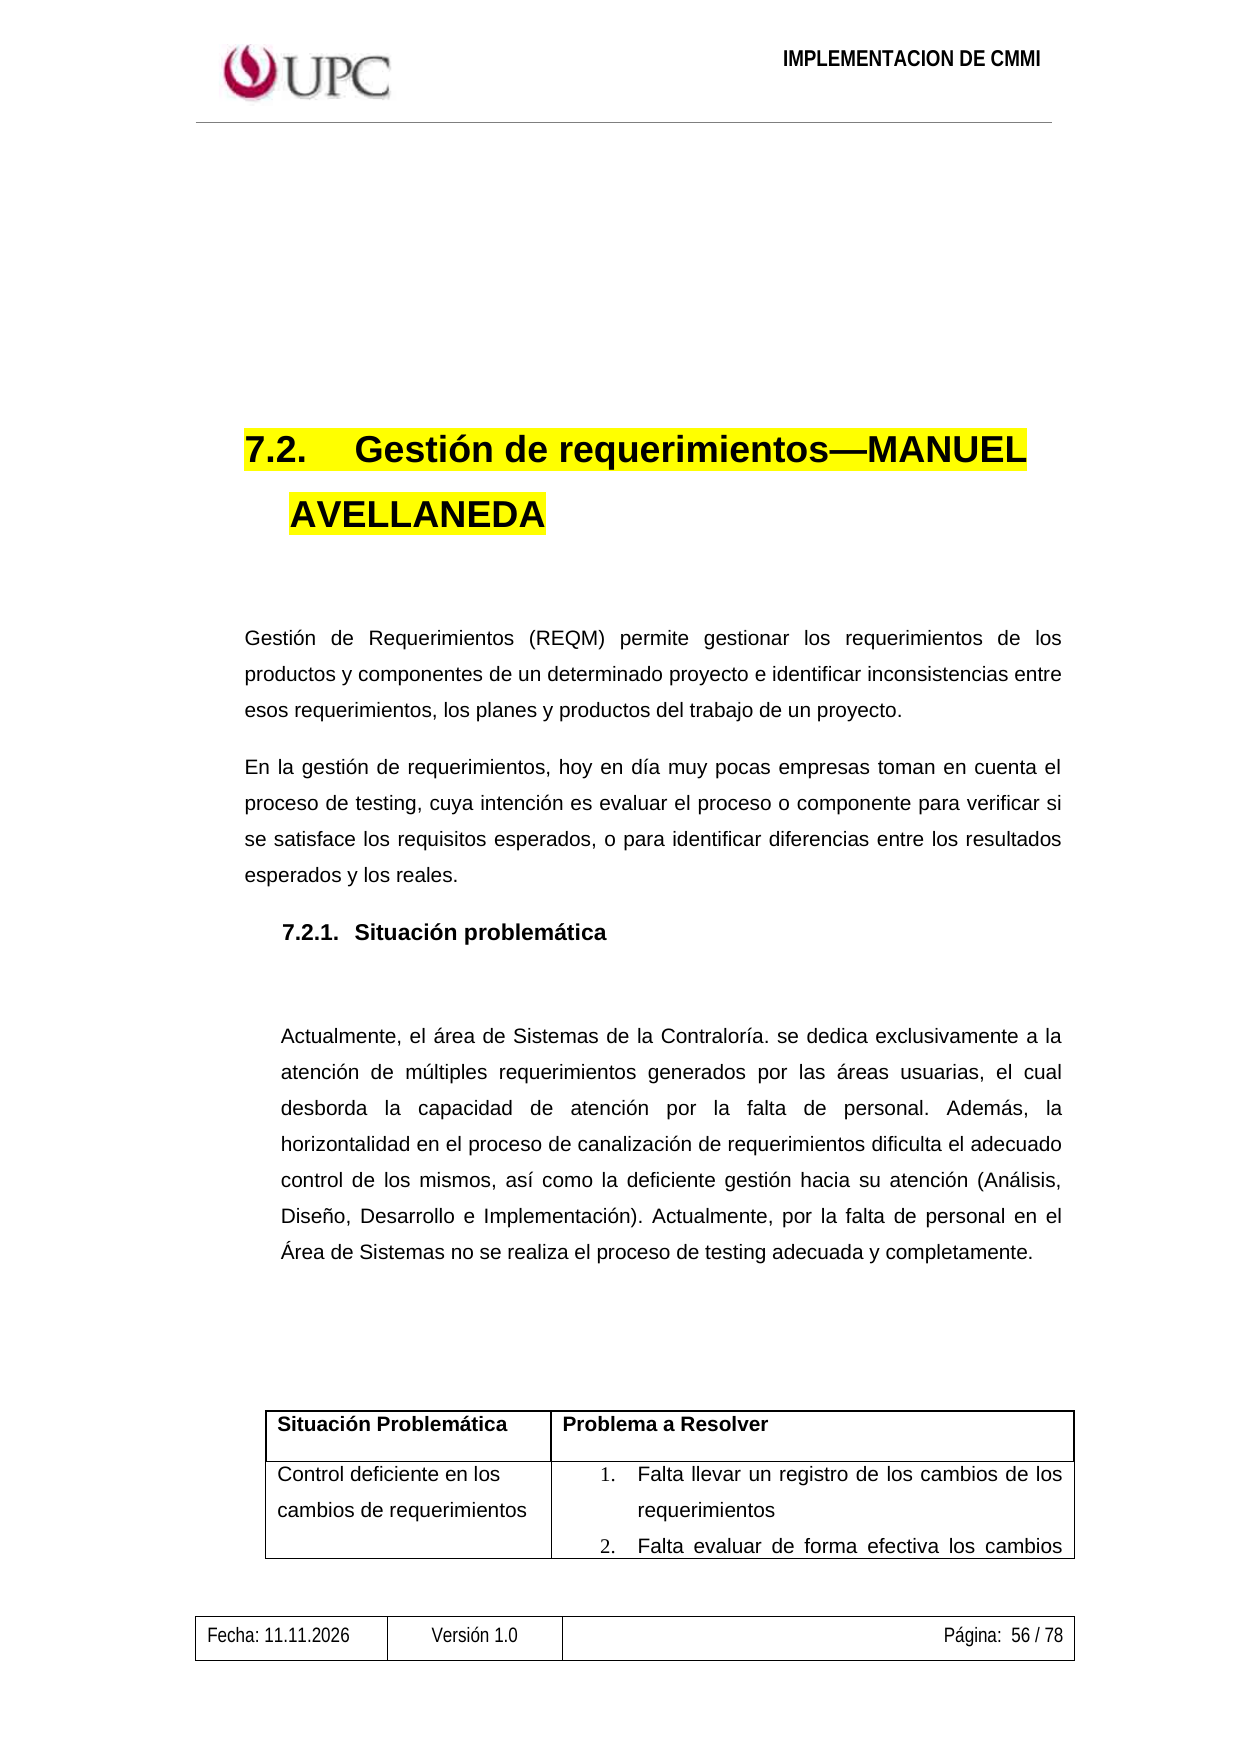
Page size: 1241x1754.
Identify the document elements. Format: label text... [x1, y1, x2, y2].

text Gestión de Requerimientos (REQM) permite gestionar los requerimientos de los productos y componentes de un determinado proyecto e identificar inconsistencias entre esos requerimientos, los planes y productos del trabajo de un proyecto. [244, 626, 1063, 722]
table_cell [266, 1462, 551, 1558]
table_header Situación Problemática [267, 1412, 550, 1461]
table_header Problema a Resolver [552, 1412, 1073, 1461]
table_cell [552, 1462, 1074, 1558]
subtitle Situación problemática [282, 919, 1063, 946]
text Actualmente, el área de Sistemas de la Contraloría. se dedica exclusivamente a la atención de múltiples requerimientos generados por las áreas usuarias, el cual desborda la capacidad de atención por la falta de personal. Además, la horizontalidad en el proceso de canalización de requerimientos dificulta el adecuado control de los mismos, así como la deficiente gestión hacia su atención (Análisis, Diseño, Desarrollo e Implementación). Actualmente, por la falta de personal en el Área de Sistemas no se realiza el proceso de testing adecuada y completamente. [281, 1024, 1063, 1264]
text En la gestión de requerimientos, hoy en día muy pocas empresas toman en cuenta el proceso de testing, cuya intención es evaluar el proceso o componente para verificar si se satisface los requisitos esperados, o para identificar diferencias entre los resultados esperados y los reales. [244, 755, 1063, 886]
subtitle Gestión de requerimientos—MANUEL AVELLANEDA [244, 427, 1063, 535]
picture [218, 44, 397, 106]
